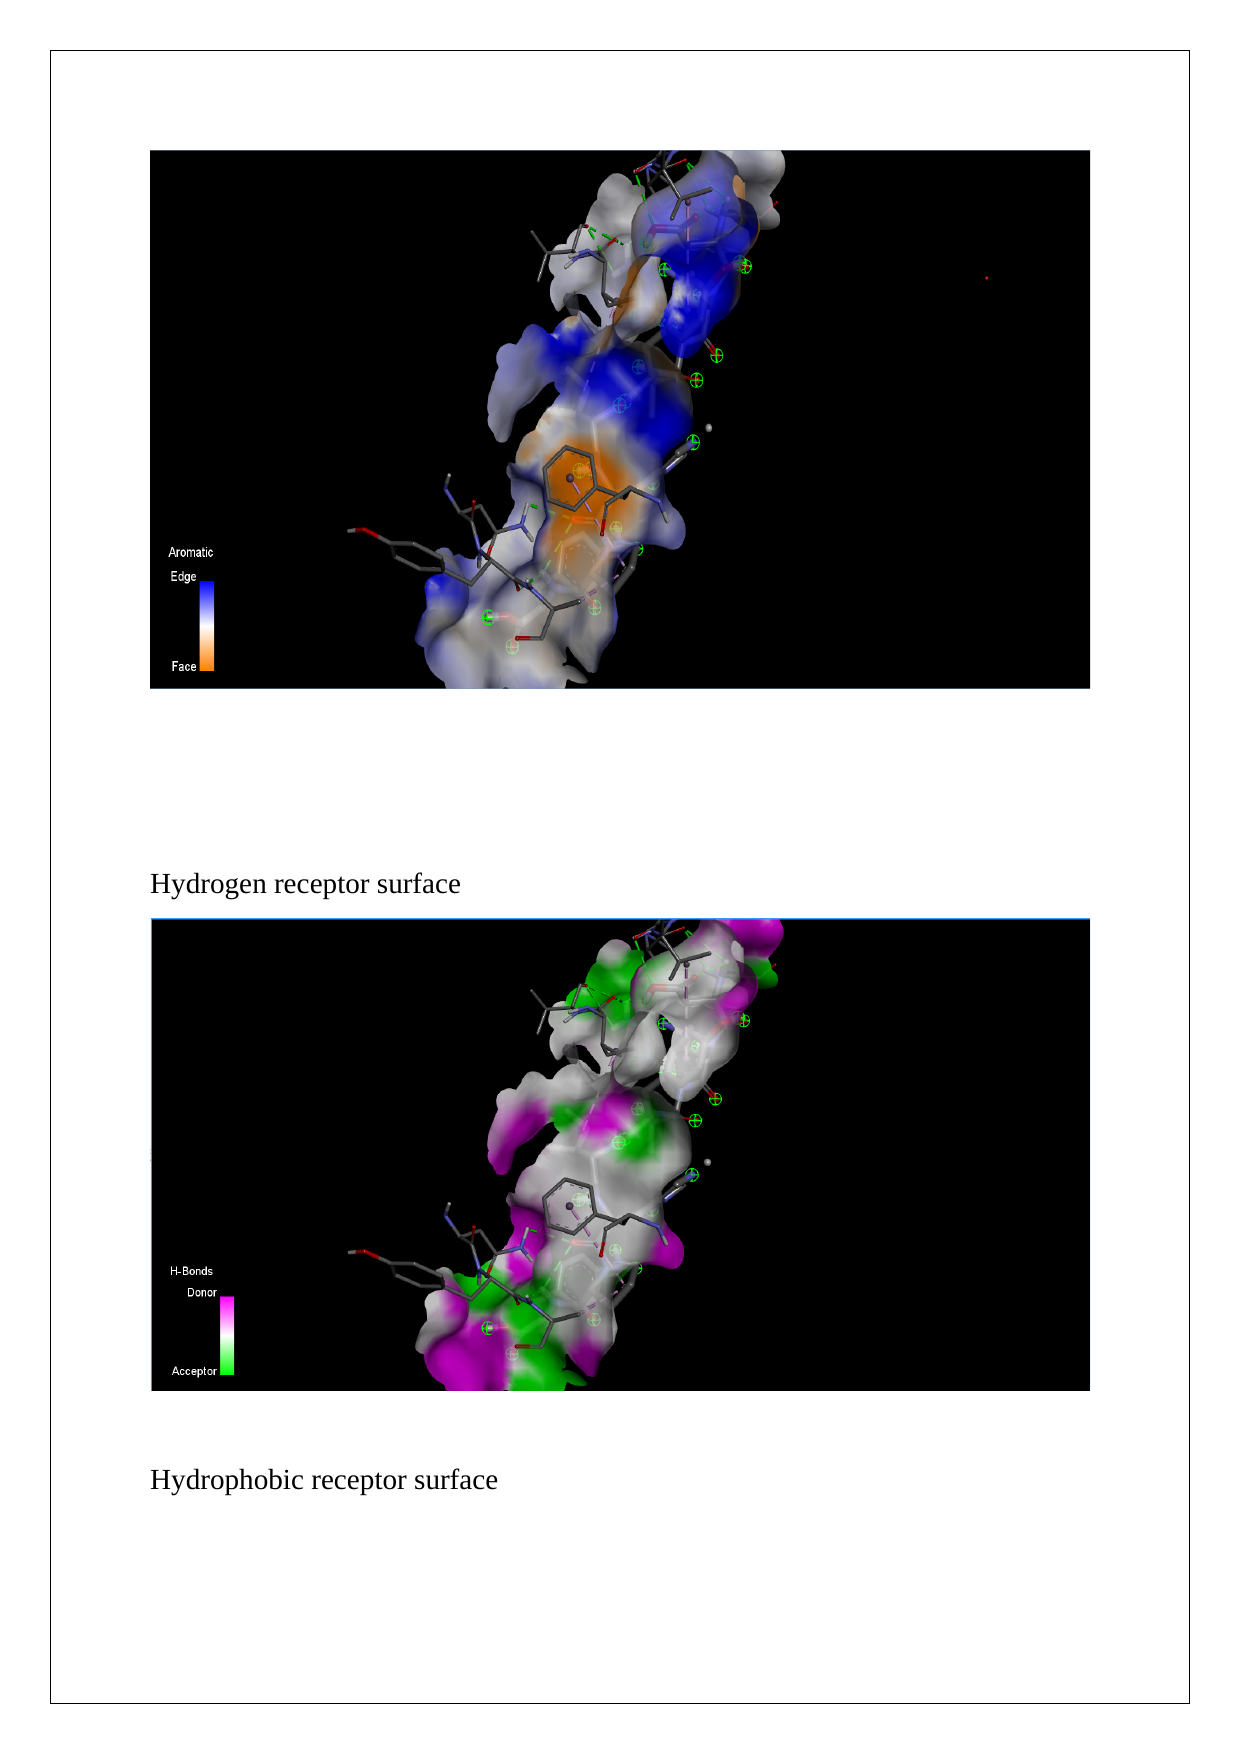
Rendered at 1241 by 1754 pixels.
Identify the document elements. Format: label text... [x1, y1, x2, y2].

text Hydrophobic receptor surface [150, 1462, 1090, 1495]
picture [150, 150, 1091, 689]
text Hydrogen receptor surface [150, 866, 1090, 899]
picture [150, 918, 1091, 1391]
